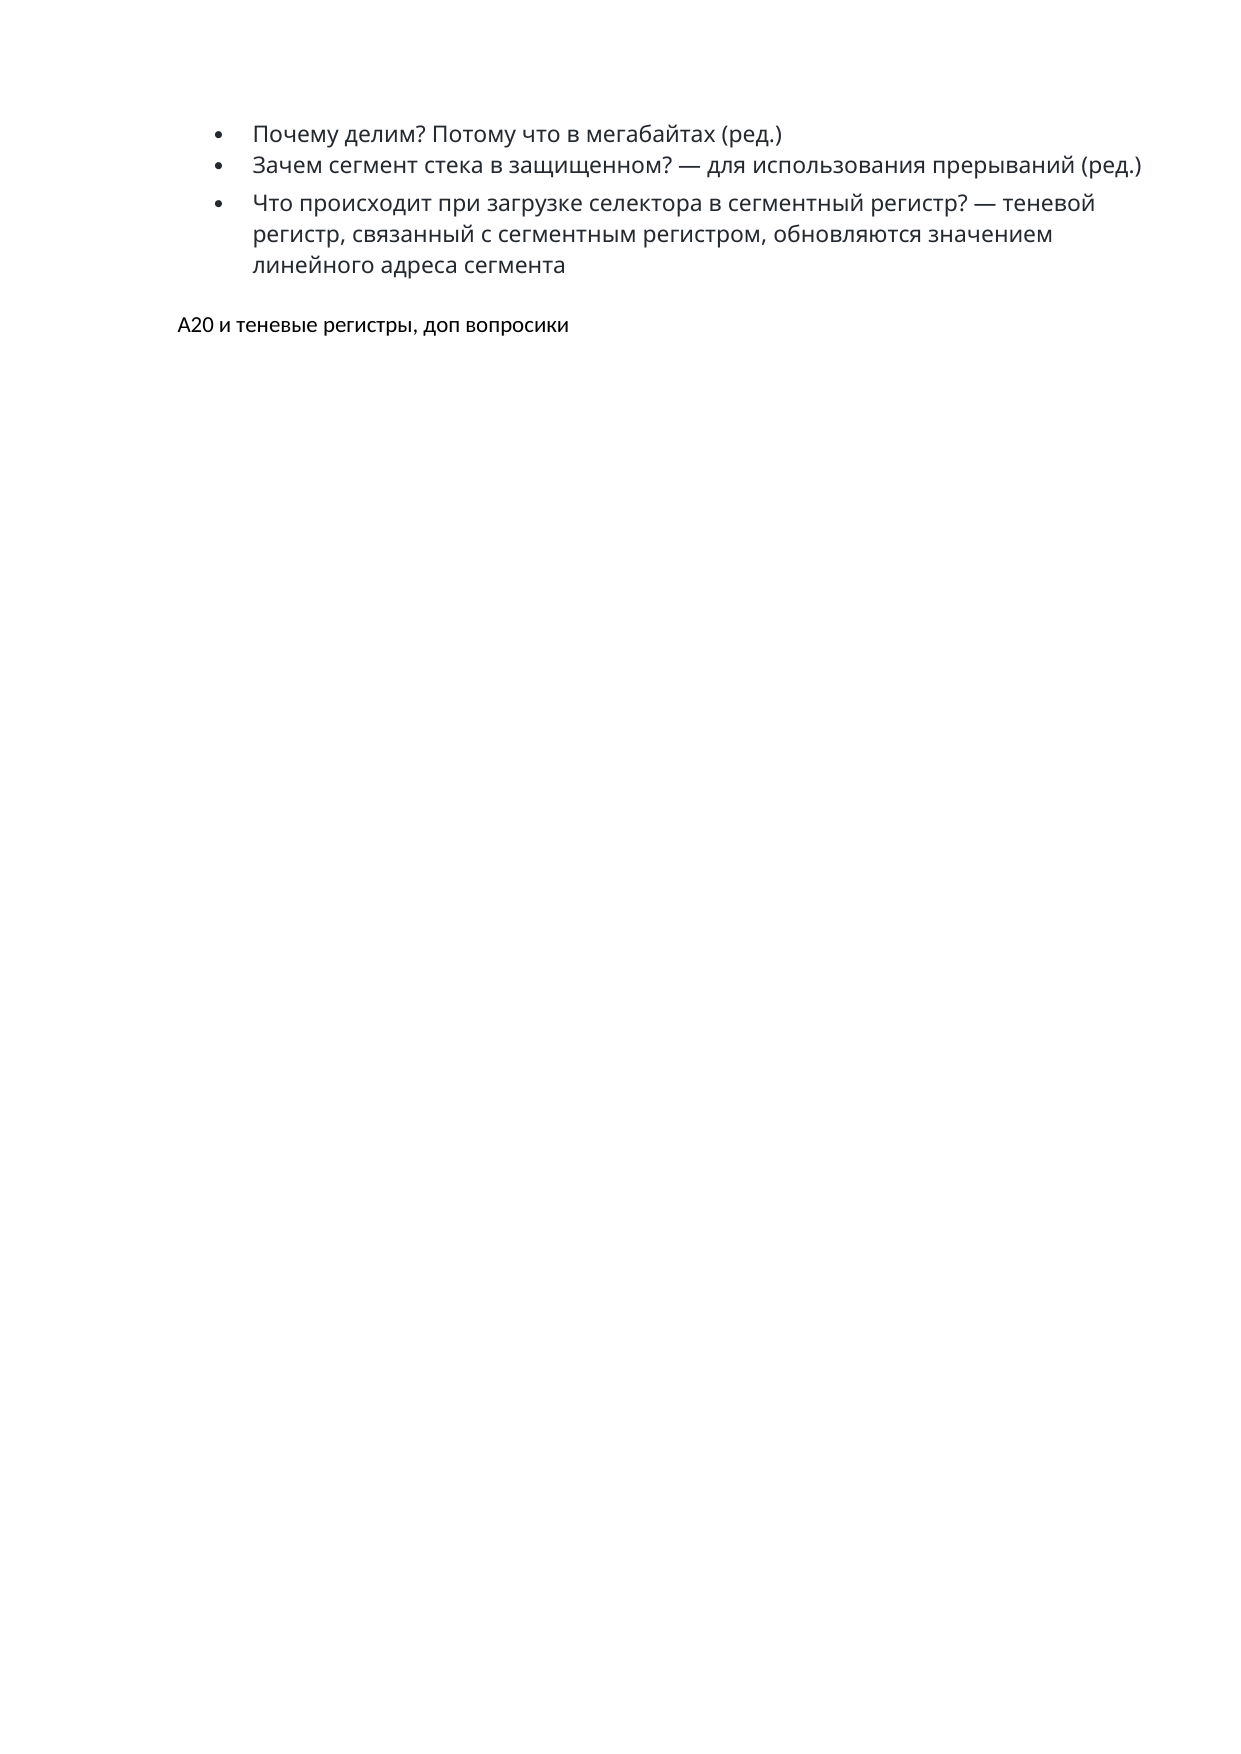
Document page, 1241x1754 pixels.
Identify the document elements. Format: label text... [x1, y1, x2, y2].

list Что происходит при загрузке селектора в сегментный регистр? — теневой регистр, связанный с сегментным регистром, обновляются значением линейного адреса сегмента [215, 187, 1152, 281]
list Почему делим? Потому что в мегабайтах (ред.) [215, 118, 1152, 149]
text A20 и теневые регистры, доп вопросики [177, 310, 1152, 338]
list Зачем сегмент стека в защищенном? — для использования прерываний (ред.) [215, 149, 1152, 181]
